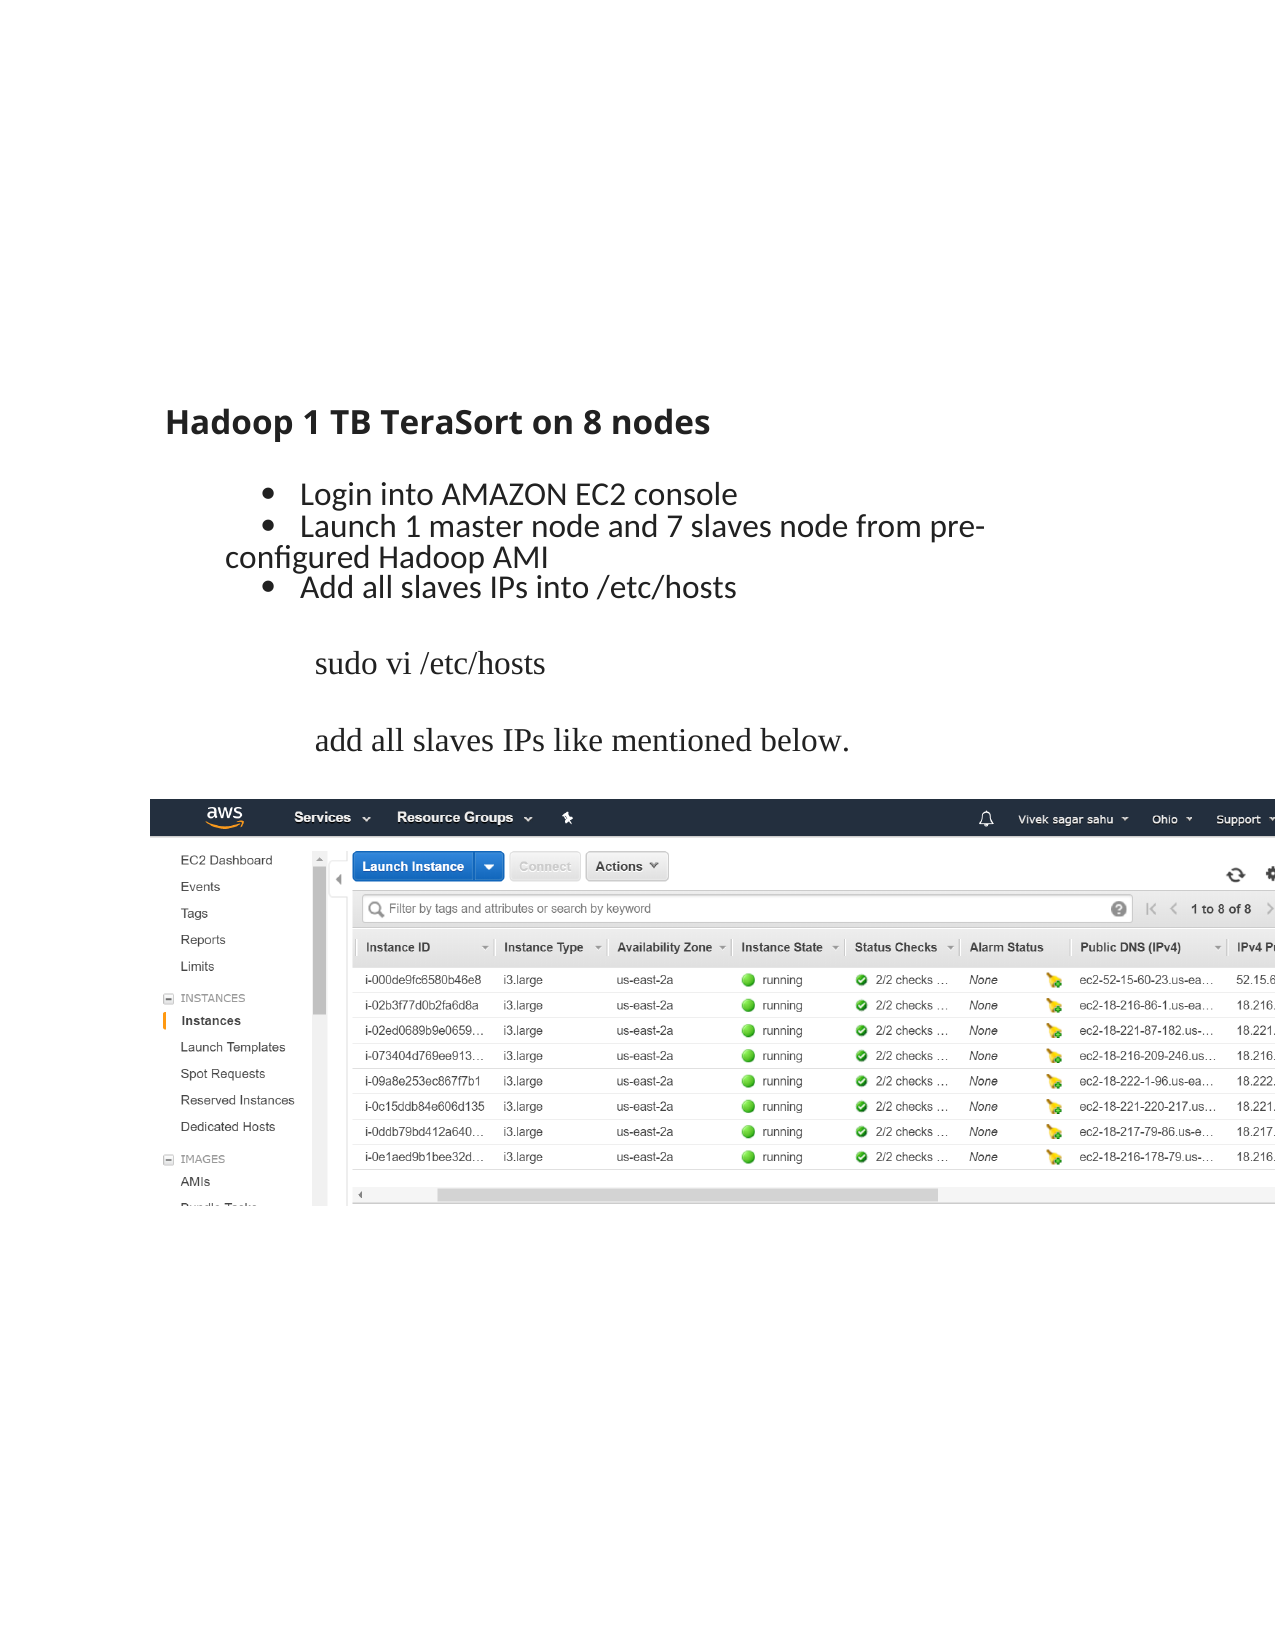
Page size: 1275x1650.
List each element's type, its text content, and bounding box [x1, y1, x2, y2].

picture [150, 799, 1275, 1206]
list Login into AMAZON EC2 console [225, 473, 1125, 513]
list Add all slaves IPs into /etc/hosts [225, 574, 1125, 605]
text sudo vi /etc/hosts [314, 643, 1125, 682]
subtitle Hadoop 1 TB TeraSort on 8 nodes [150, 398, 1125, 444]
list Launch 1 master node and 7 slaves node from pre-configured Hadoop AMI [225, 513, 1125, 574]
text add all slaves IPs like mentioned below. [314, 721, 1125, 759]
